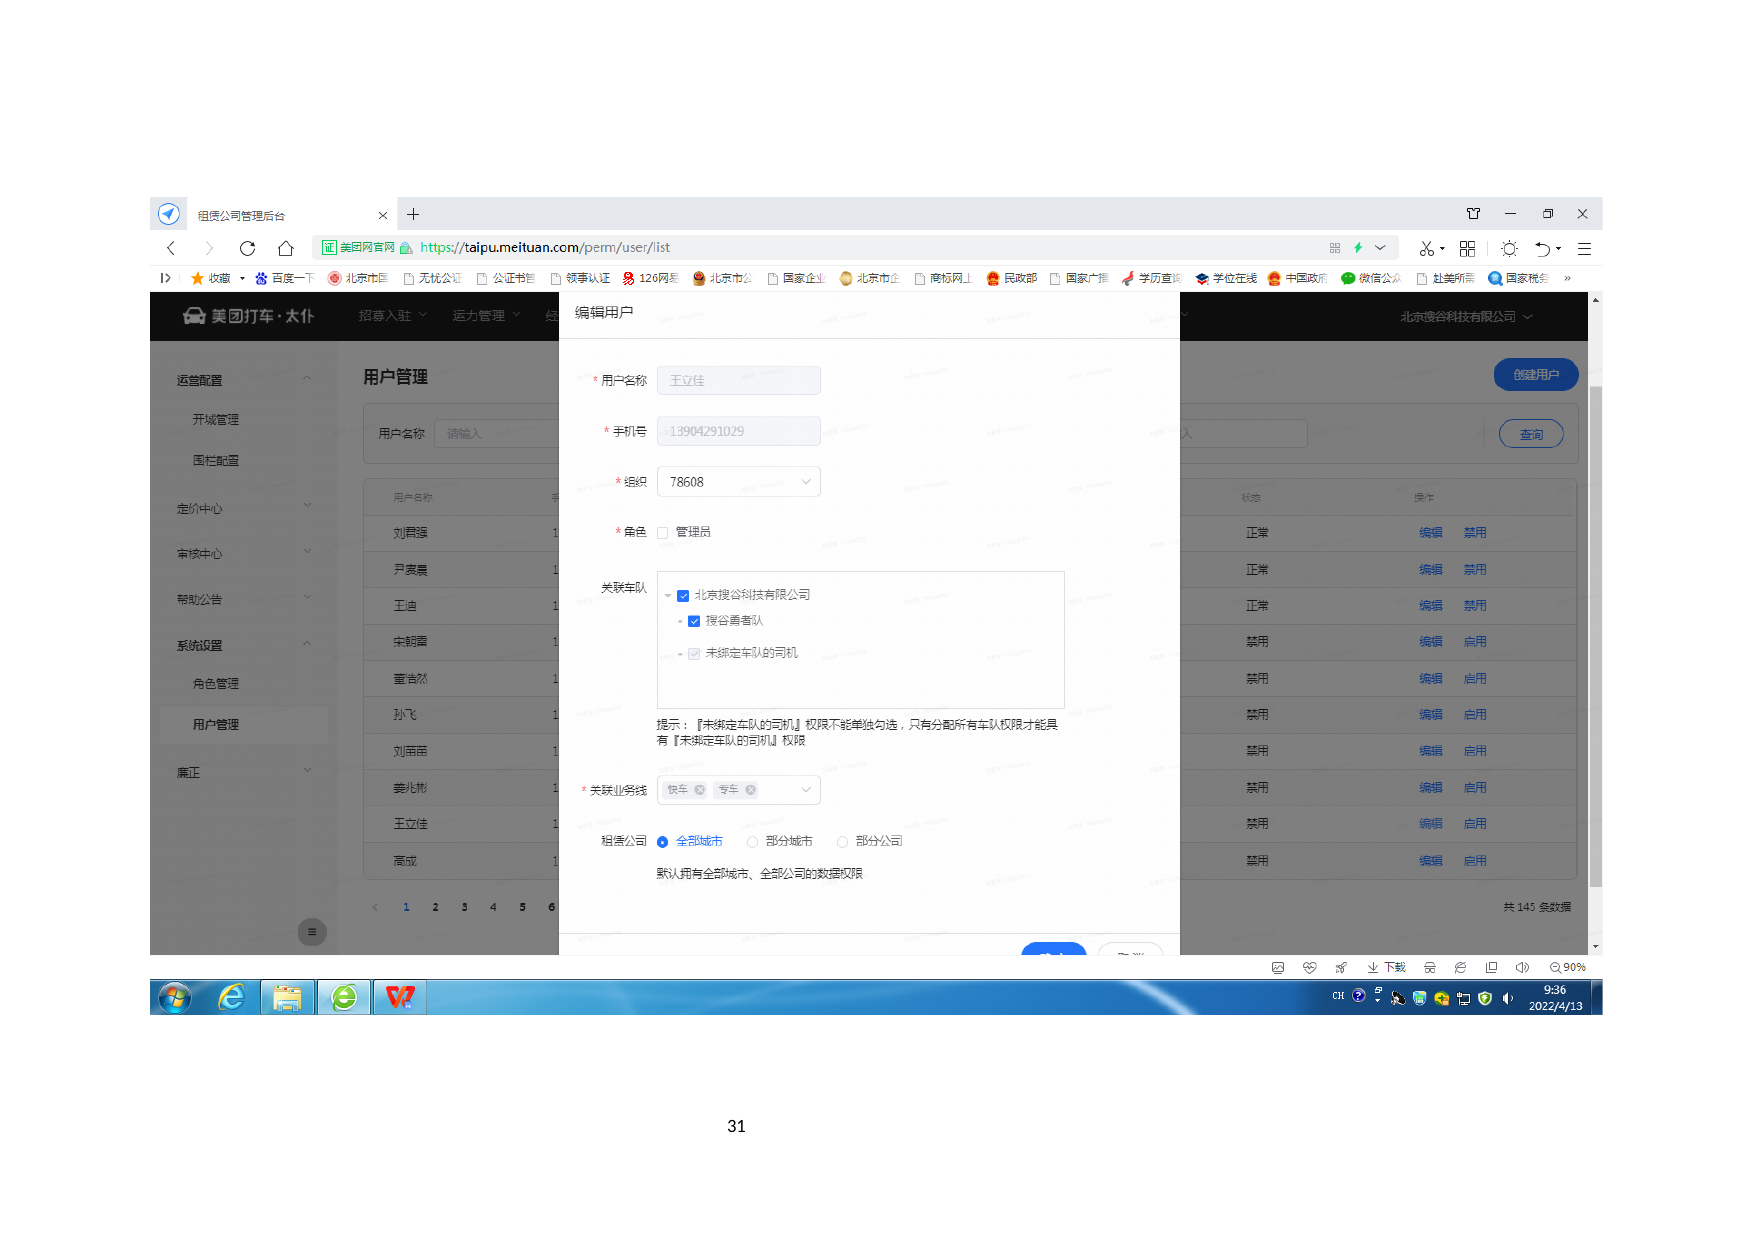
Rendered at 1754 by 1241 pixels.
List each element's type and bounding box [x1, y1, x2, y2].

picture [150, 197, 1603, 1015]
